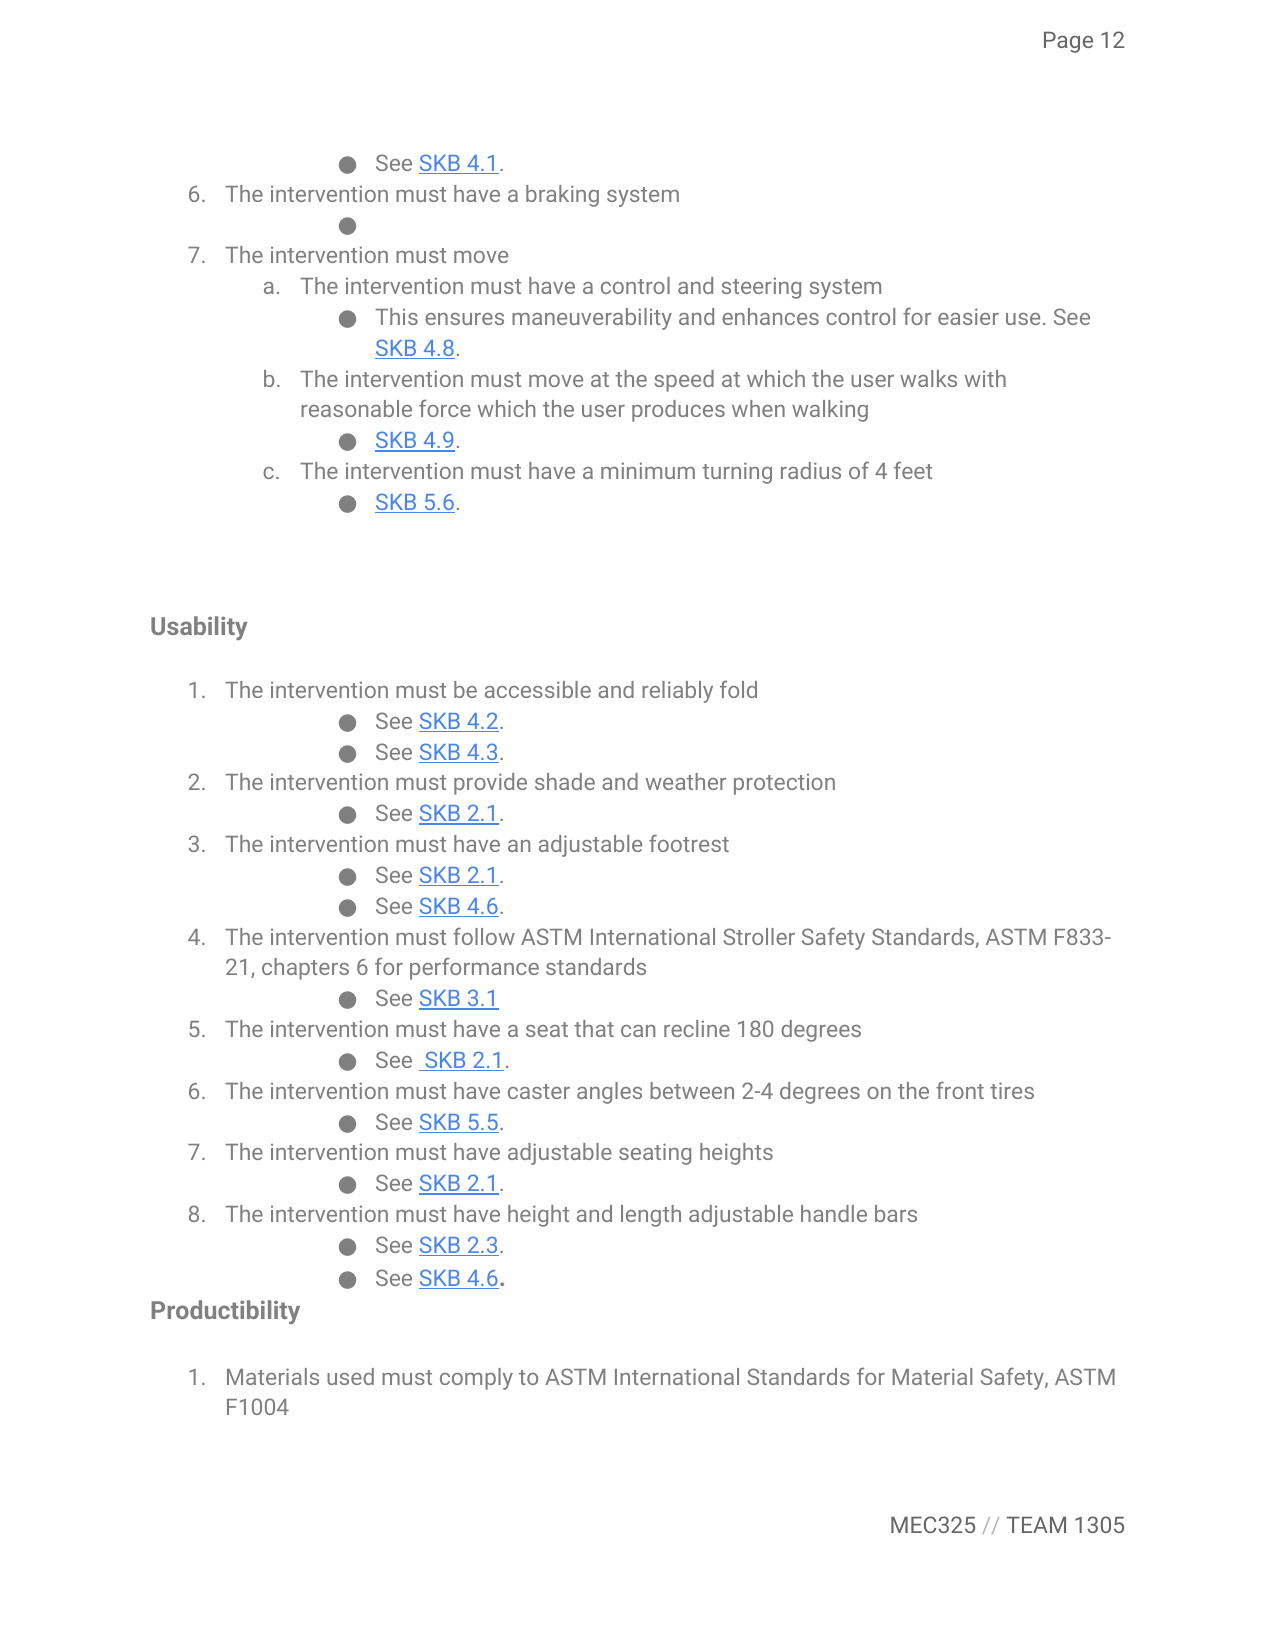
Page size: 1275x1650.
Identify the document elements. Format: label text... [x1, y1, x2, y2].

list This ensures maneuverability and enhances control for easier use. See SKB 4.8. [337, 304, 1125, 362]
text Usability [150, 612, 1125, 642]
list See SKB 4.3. [337, 739, 1125, 766]
list See SKB 4.1. [337, 150, 1125, 177]
list The intervention must have a control and steering system [262, 273, 1125, 300]
list See SKB 2.1. [337, 1047, 1125, 1074]
list The intervention must have a braking system [187, 181, 1125, 208]
list See SKB 3.1 [337, 985, 1125, 1012]
list The intervention must follow ASTM International Stroller Safety Standards, ASTM F833-21, chapters 6 for performance standards [187, 924, 1125, 981]
list Materials used must comply to ASTM International Standards for Material Safety, ASTM F1004 [187, 1364, 1125, 1421]
list The intervention must have height and length adjustable handle bars [187, 1201, 1125, 1228]
text Productibility [150, 1296, 1125, 1326]
list See SKB 4.6. [337, 893, 1125, 920]
list See SKB 2.3. [337, 1232, 1125, 1259]
list The intervention must move at the speed at which the user walks with reasonable force which the user produces when walking [262, 366, 1125, 423]
list The intervention must have a seat that can recline 180 degrees [187, 1016, 1125, 1043]
list The intervention must be accessible and reliably fold [187, 677, 1125, 704]
list See SKB 2.1. [337, 800, 1125, 827]
list The intervention must provide shade and weather protection [187, 769, 1125, 796]
list See SKB 2.1. [337, 862, 1125, 889]
list The intervention must have adjustable seating heights [187, 1139, 1125, 1166]
list The intervention must have a minimum turning radius of 4 feet [262, 458, 1125, 485]
list The intervention must have an adjustable footrest [187, 831, 1125, 858]
list The intervention must move [187, 242, 1125, 269]
list SKB 4.9. [337, 427, 1125, 454]
list See SKB 4.6. [337, 1263, 1125, 1292]
list See SKB 4.2. [337, 708, 1125, 735]
list See SKB 5.5. [337, 1109, 1125, 1136]
list The intervention must have caster angles between 2-4 degrees on the front tires [187, 1078, 1125, 1105]
list SKB 5.6. [337, 489, 1125, 516]
list See SKB 2.1. [337, 1170, 1125, 1197]
